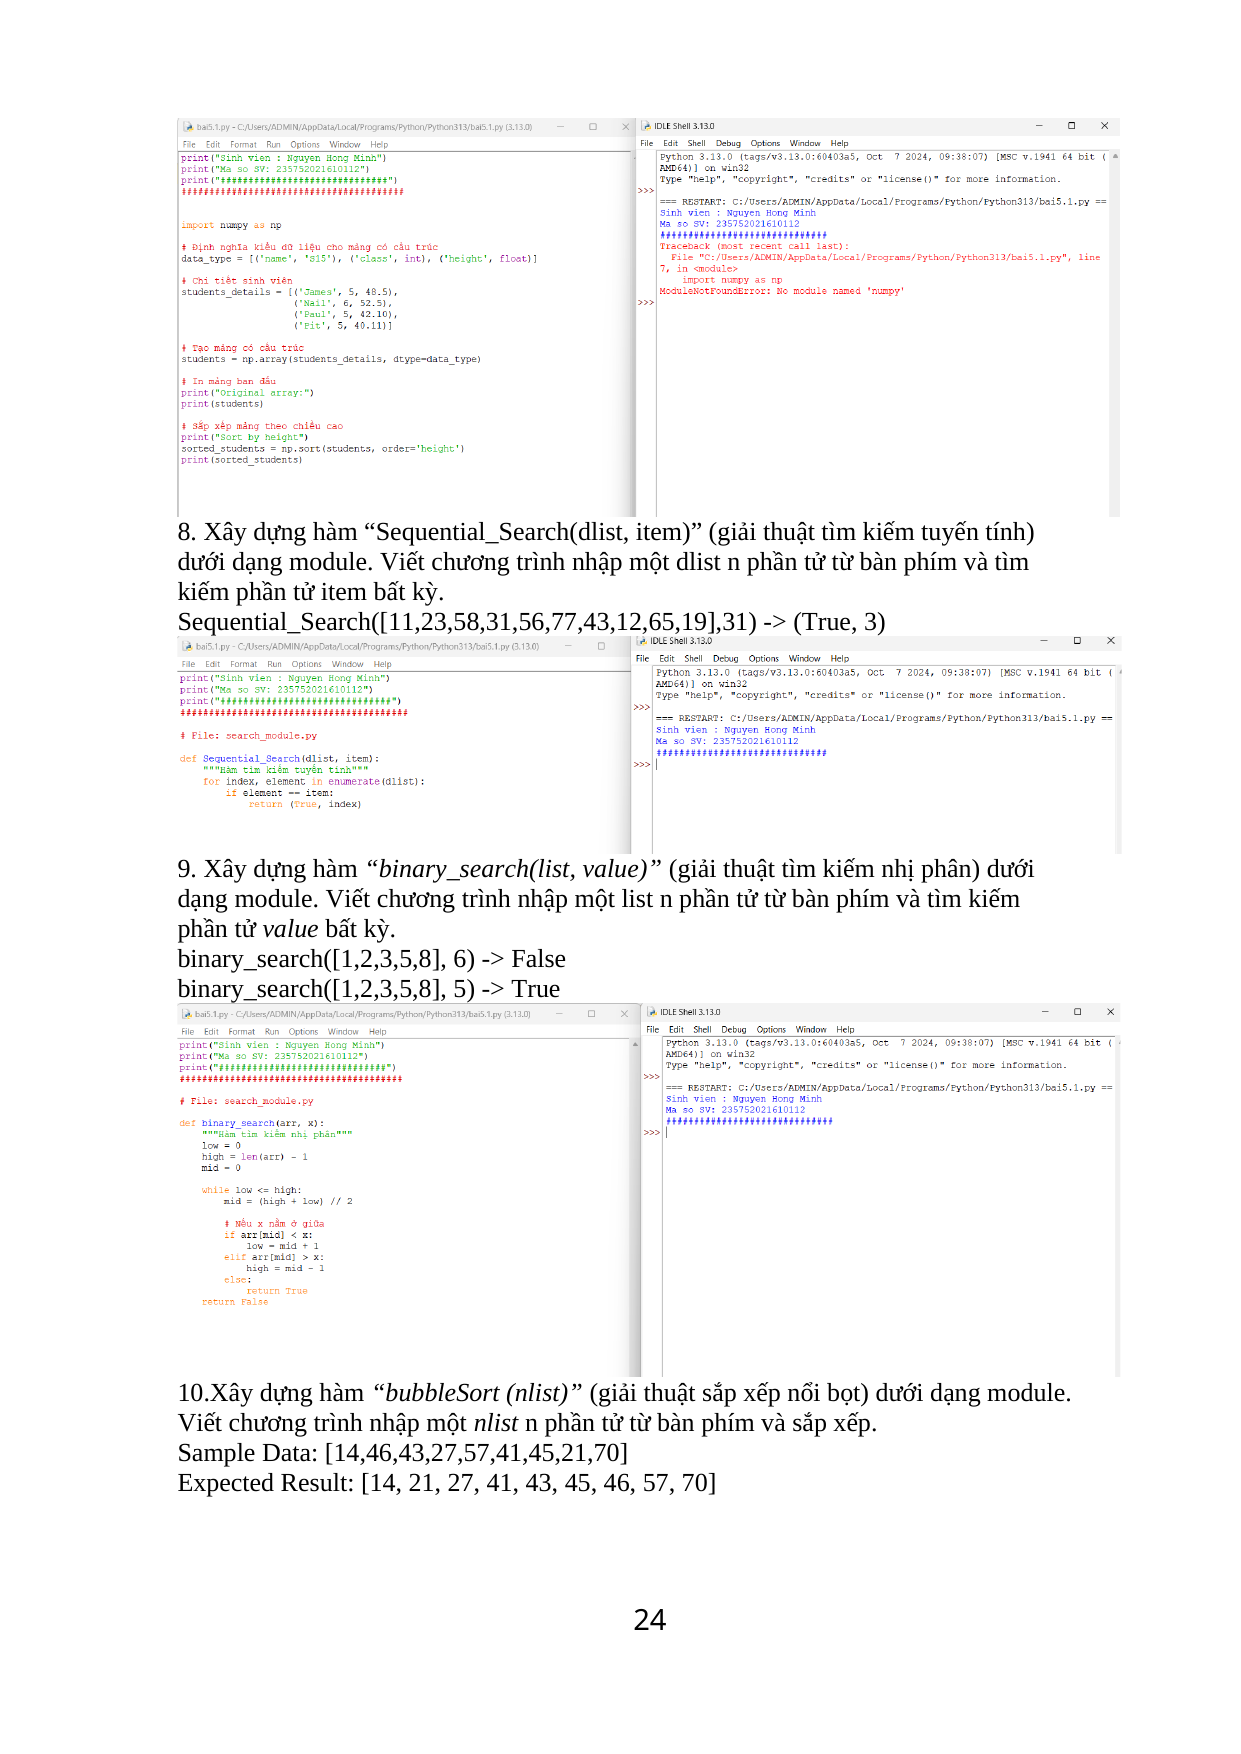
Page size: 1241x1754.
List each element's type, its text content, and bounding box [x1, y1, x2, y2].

text Expected Result: [14, 21, 27, 41, 43, 45, 46, 57, 70] [177, 1467, 1122, 1497]
text dưới dạng module. Viết chương trình nhập một dlist n phần tử từ bàn phím và tìm [177, 546, 1122, 576]
text dạng module. Viết chương trình nhập một list n phần tử từ bàn phím và tìm kiếm [177, 883, 1122, 913]
text binary_search([1,2,3,5,8], 5) -> True [177, 973, 1122, 1003]
picture [177, 118, 1120, 517]
text phần tử value bất kỳ. [177, 913, 1122, 943]
text Sample Data: [14,46,43,27,57,41,45,21,70] [177, 1437, 1122, 1467]
text Viết chương trình nhập một nlist n phần tử từ bàn phím và sắp xếp. [177, 1407, 1122, 1437]
picture [177, 636, 1122, 854]
text binary_search([1,2,3,5,8], 6) -> False [177, 943, 1122, 973]
text 8. Xây dựng hàm “Sequential_Search(dlist, item)” (giải thuật tìm kiếm tuyến tính) [177, 516, 1122, 546]
picture [177, 1003, 1121, 1377]
text kiếm phần tử item bất kỳ. [177, 576, 1122, 606]
text 10.Xây dựng hàm “bubbleSort (nlist)” (giải thuật sắp xếp nổi bọt) dưới dạng module. [177, 1377, 1122, 1407]
text 9. Xây dựng hàm “binary_search(list, value)” (giải thuật tìm kiếm nhị phân) dưới [177, 854, 1122, 883]
text Sequential_Search([11,23,58,31,56,77,43,12,65,19],31) -> (True, 3) [177, 606, 1122, 636]
